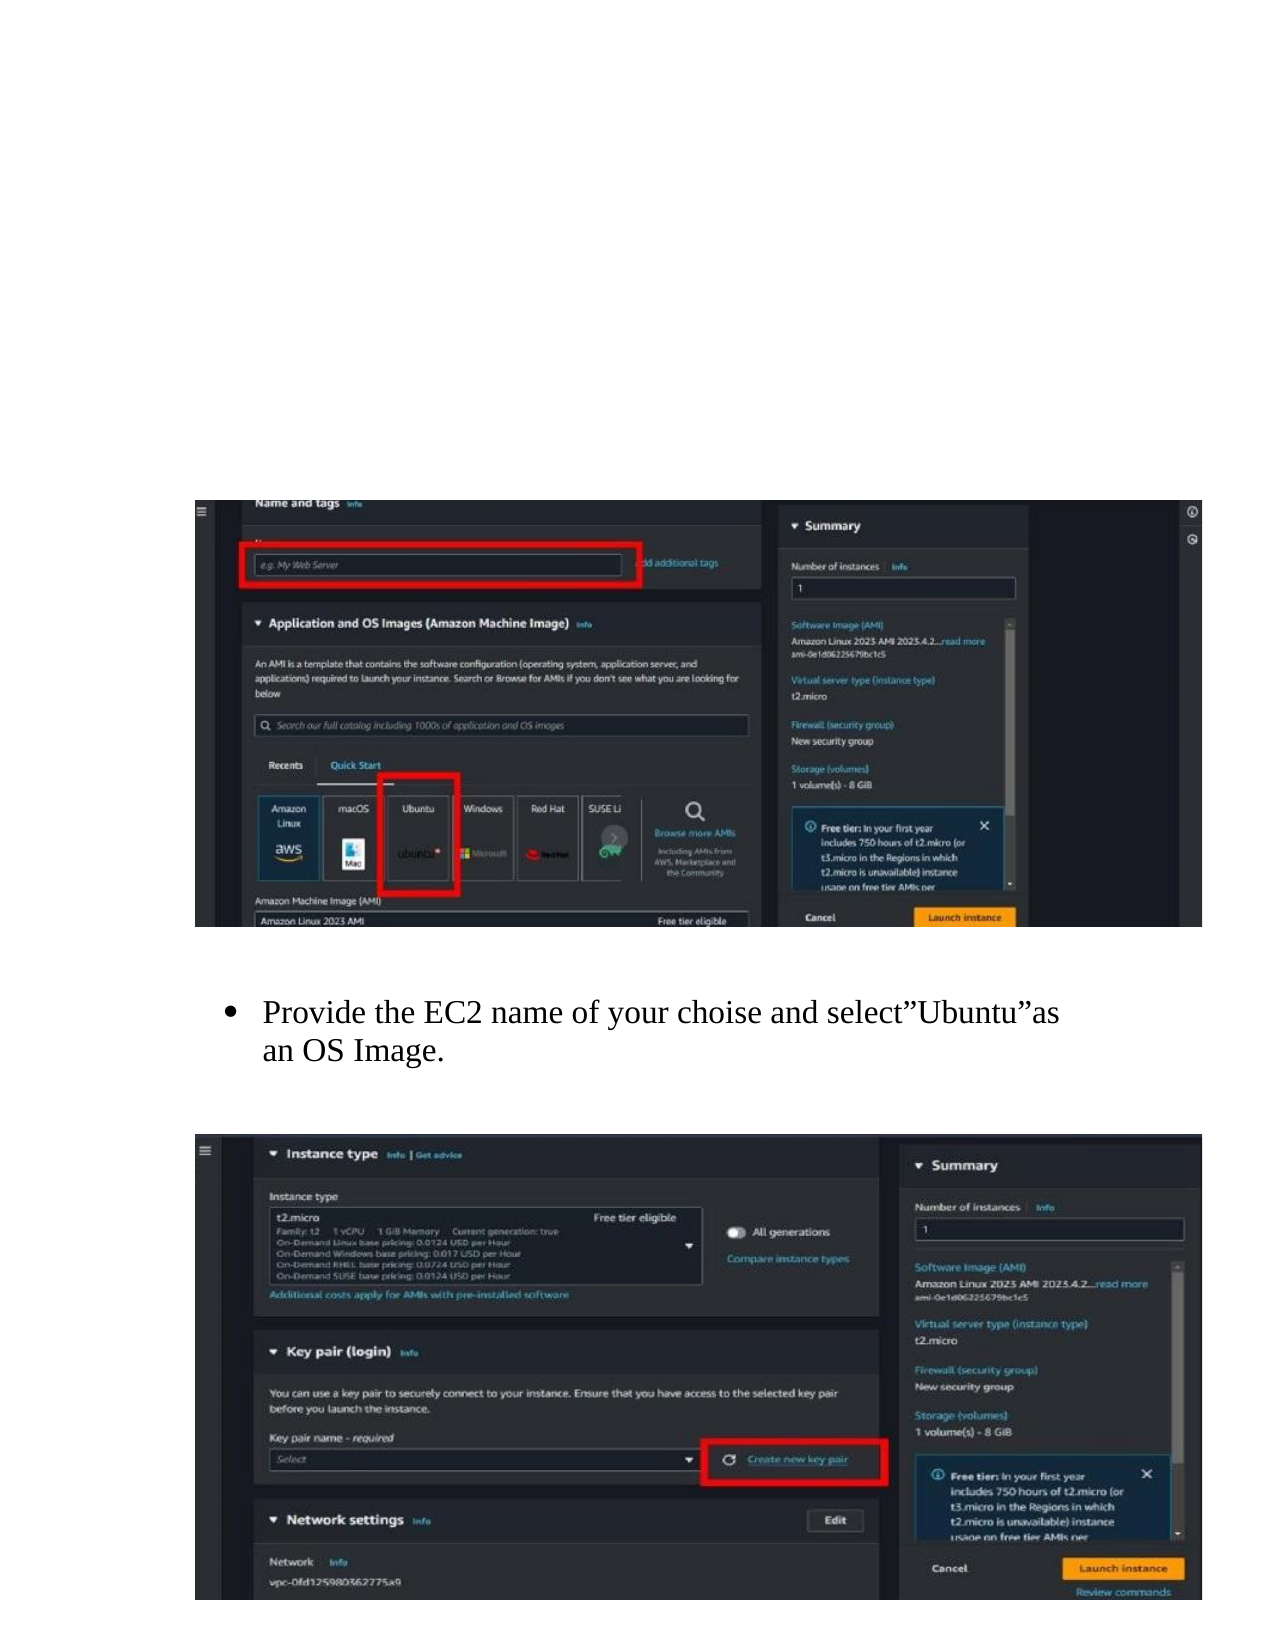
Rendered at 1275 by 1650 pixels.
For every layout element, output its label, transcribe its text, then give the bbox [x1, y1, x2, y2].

picture [195, 552, 1203, 979]
subtitle Provide the EC2 name of your choise and select”Ubuntu”as an OS Image. [225, 1044, 1087, 1121]
